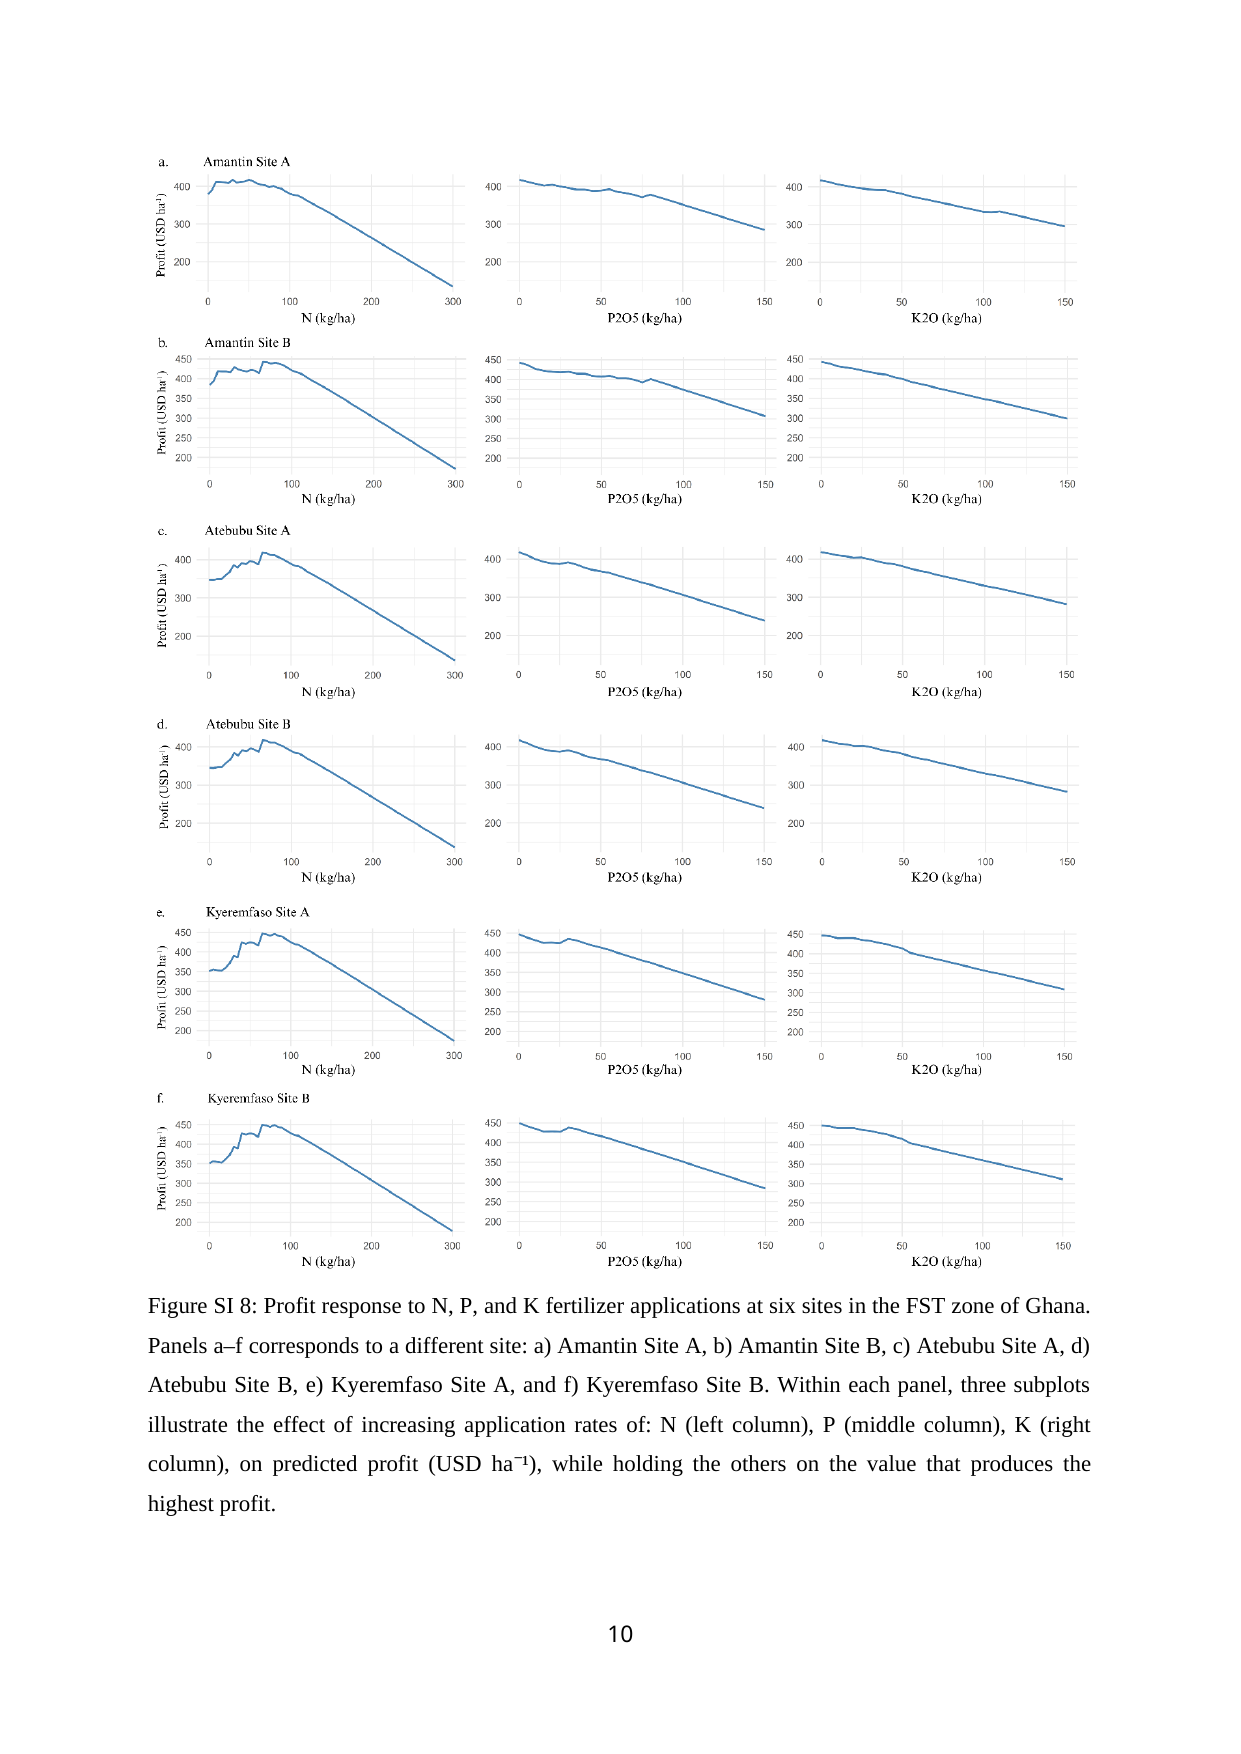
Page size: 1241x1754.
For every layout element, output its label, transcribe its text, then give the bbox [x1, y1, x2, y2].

text Figure SI 8: Profit response to N, P, and K fertilizer applications at six sites in the FST zone of Ghana. Panels a–f corresponds to a different site: a) Amantin Site A, b) Amantin Site B, c) Atebubu Site A, d) Atebubu Site B, e) Kyeremfaso Site A, and f) Kyeremfaso Site B. Within each panel, three subplots illustrate the effect of increasing application rates of: N (left column), P (middle column), K (right column), on predicted profit (USD ha⁻¹), while holding the others on the value that produces the highest profit. [148, 1292, 1092, 1516]
picture [147, 147, 1093, 1277]
